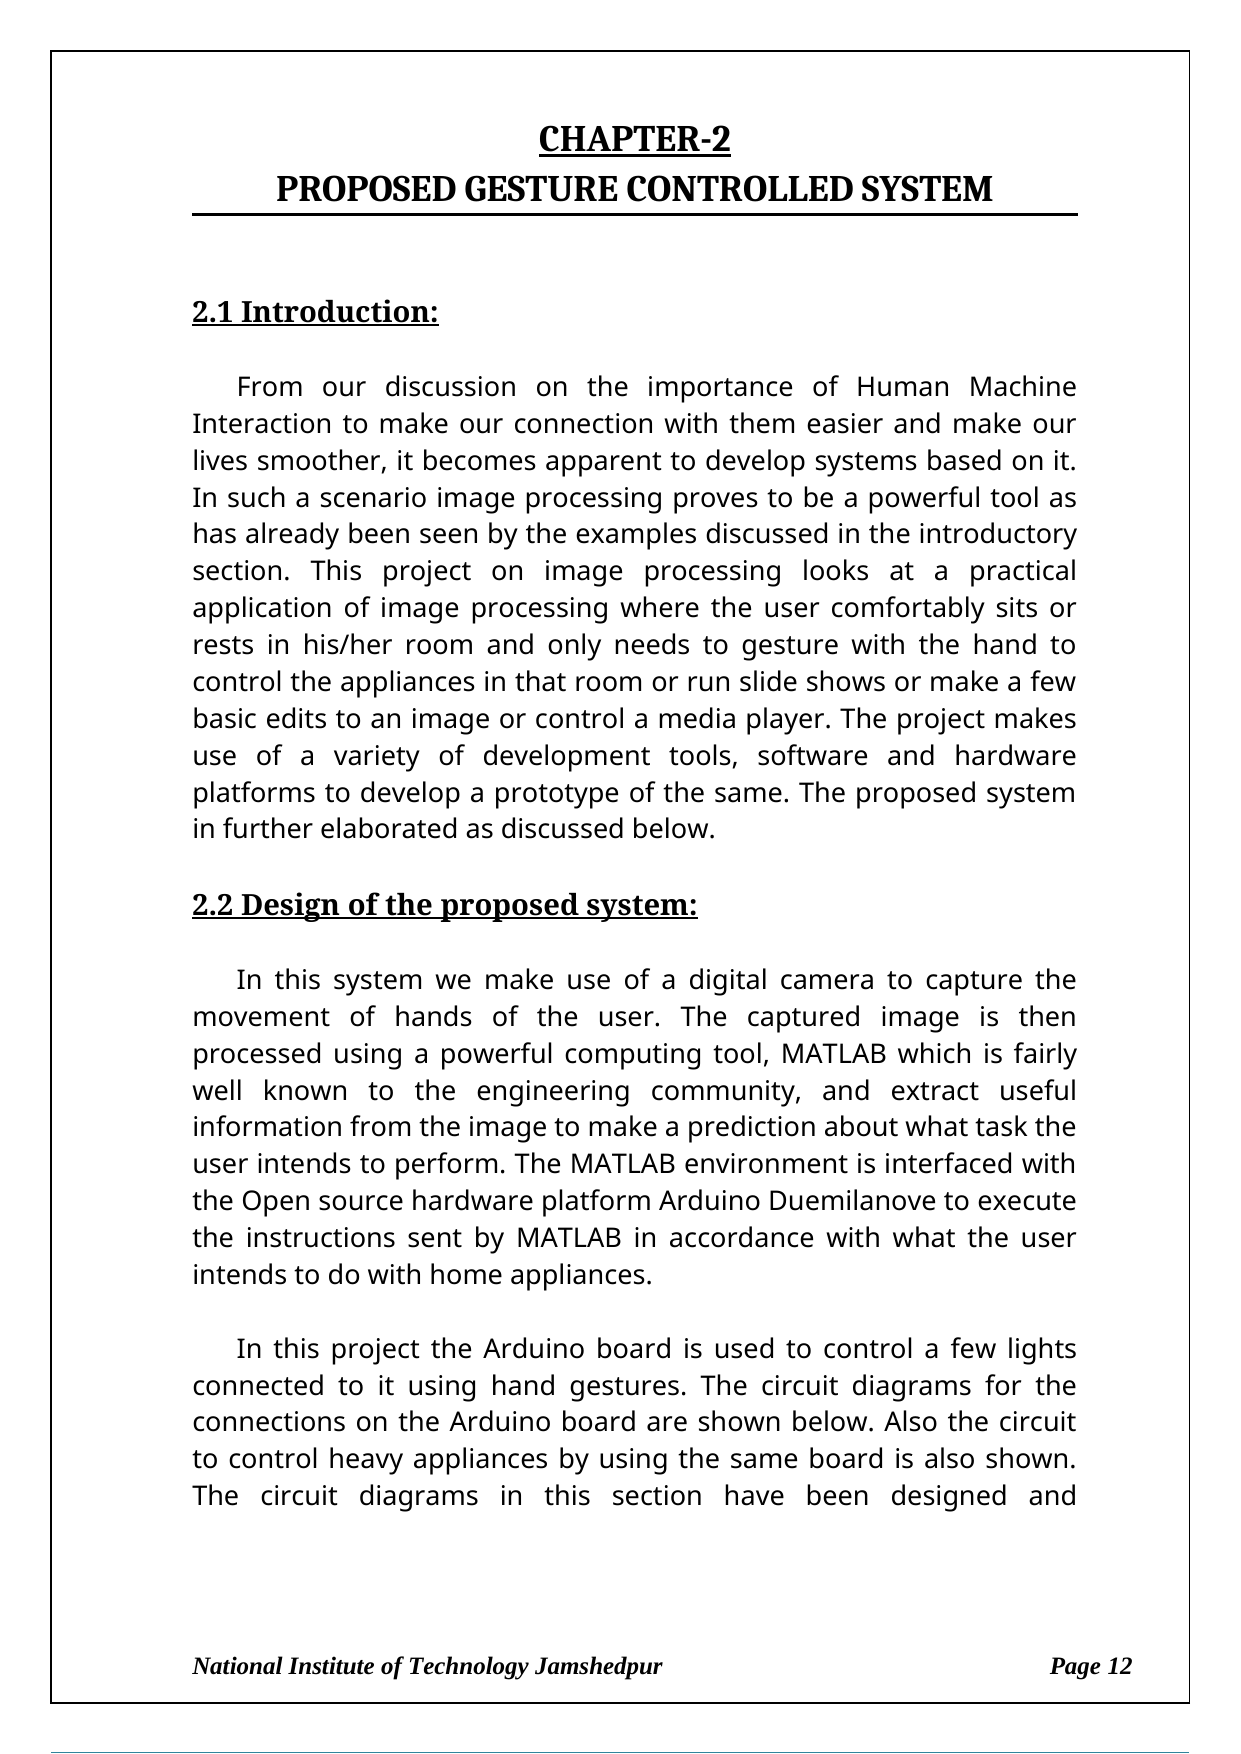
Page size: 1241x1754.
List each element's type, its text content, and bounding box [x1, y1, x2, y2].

subtitle PROPOSED GESTURE CONTROLLED SYSTEM [192, 168, 1078, 213]
text In this system we make use of a digital camera to capture the movement of hands of the user. The captured image is then processed using a powerful computing tool, MATLAB which is fairly well known to the engineering community, and extract useful information from the image to make a prediction about what task the user intends to perform. The MATLAB environment is interfaced with the Open source hardware platform Arduino Duemilanove to execute the instructions sent by MATLAB in accordance with what the user intends to do with home appliances. [192, 960, 1078, 1292]
text From our discussion on the importance of Human Machine Interaction to make our connection with them easier and make our lives smoother, it becomes apparent to develop systems based on it. In such a scenario image processing proves to be a powerful tool as has already been seen by the examples discussed in the introductory section. This project on image processing looks at a practical application of image processing where the user comfortably sits or rests in his/her room and only needs to gesture with the hand to control the appliances in that room or run slide shows or make a few basic edits to an image or control a media player. The project makes use of a variety of development tools, software and hardware platforms to develop a prototype of the same. The proposed system in further elaborated as discussed below. [192, 367, 1078, 847]
text 2.2 Design of the proposed system: [192, 884, 1078, 923]
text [192, 1329, 1078, 1513]
subtitle CHAPTER-2 [192, 118, 1078, 161]
text 2.1 Introduction: [192, 291, 1078, 331]
